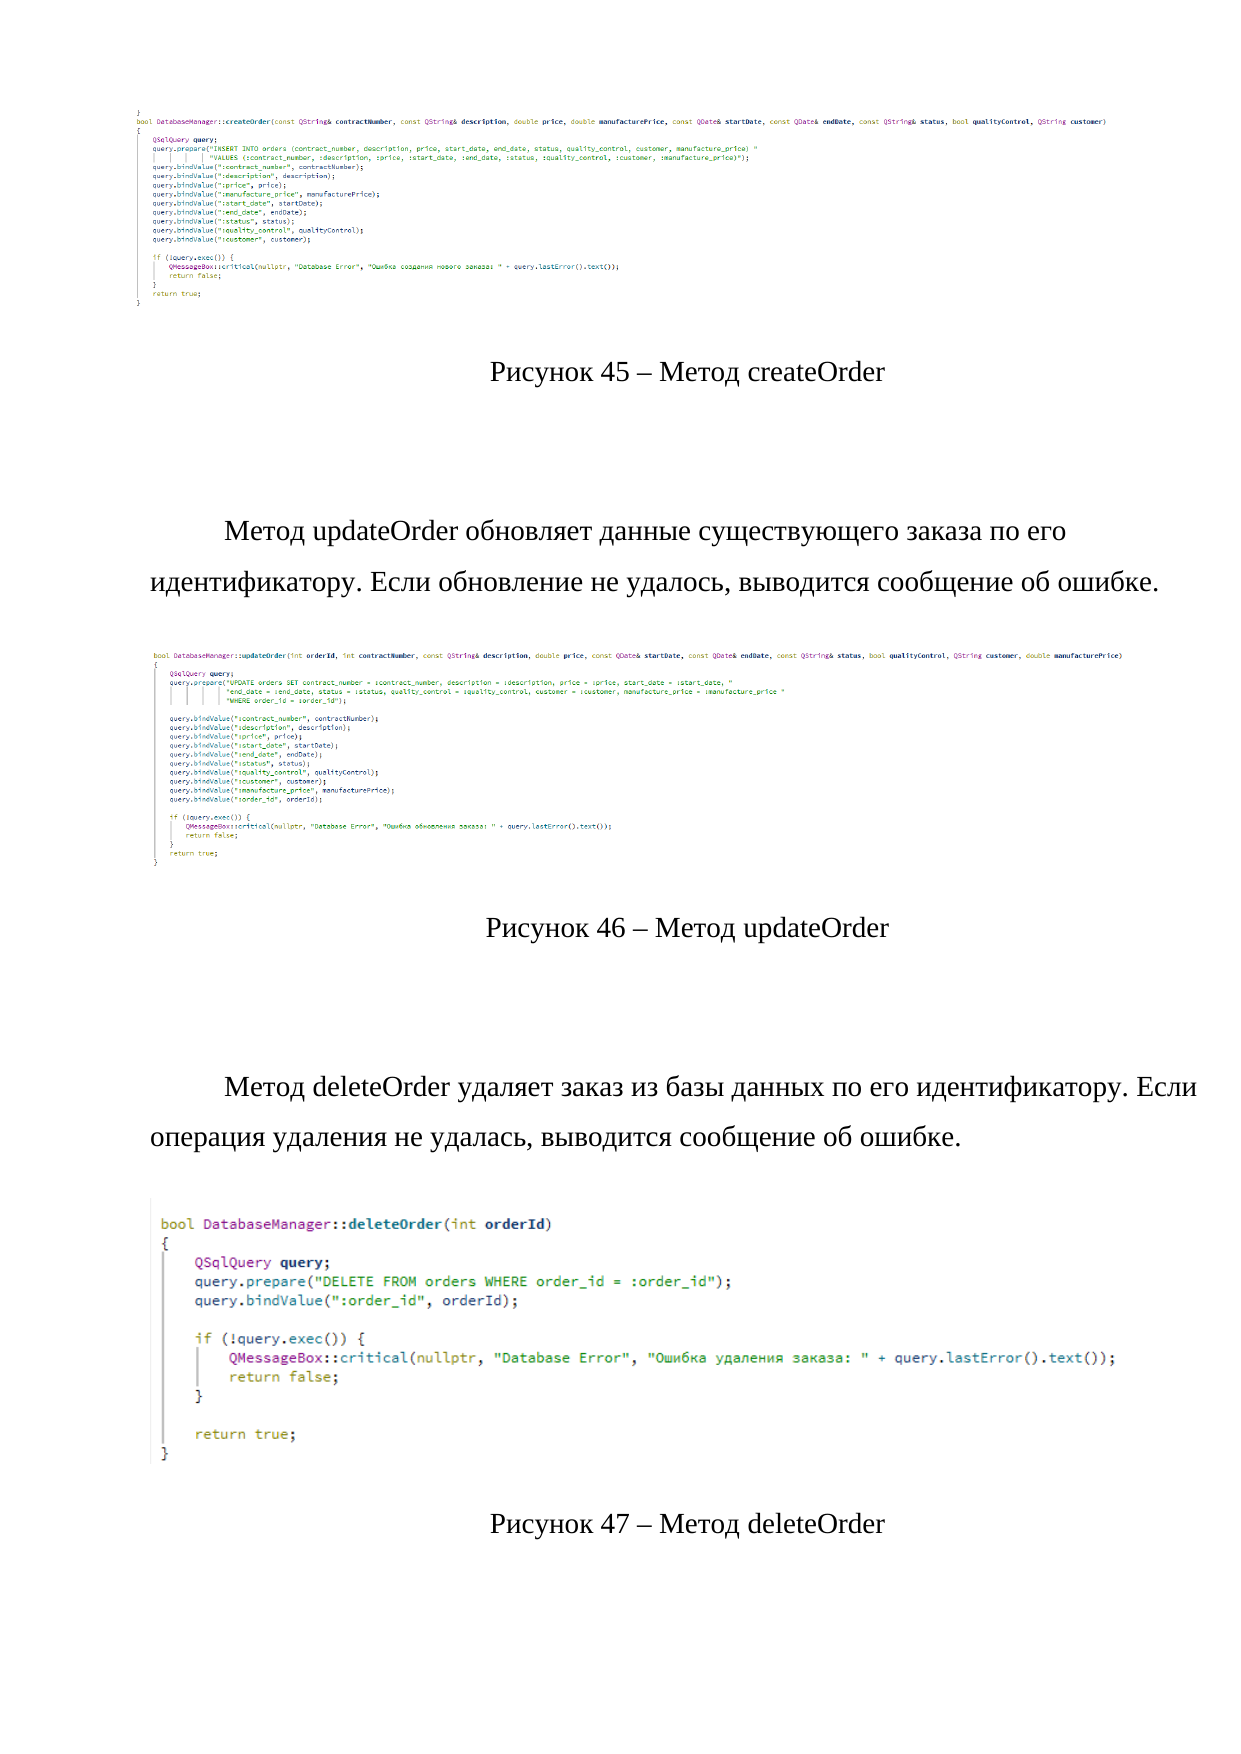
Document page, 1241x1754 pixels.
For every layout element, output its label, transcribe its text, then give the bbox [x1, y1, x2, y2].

text Метод deleteOrder удаляет заказ из базы данных по его идентификатору. Если операция удаления не удалась, выводится сообщение об ошибке. [150, 1069, 1205, 1152]
text Рисунок 47 – Метод deleteOrder [150, 1507, 1150, 1540]
picture [135, 110, 1110, 311]
text Метод updateOrder обновляет данные существующего заказа по его идентификатору. Если обновление не удалось, выводится сообщение об ошибке. [150, 513, 1205, 597]
picture [150, 643, 1125, 867]
text Рисунок 46 – Метод updateOrder [150, 910, 1150, 943]
picture [150, 1198, 1125, 1464]
text Рисунок 45 – Метод createOrder [150, 354, 1150, 388]
